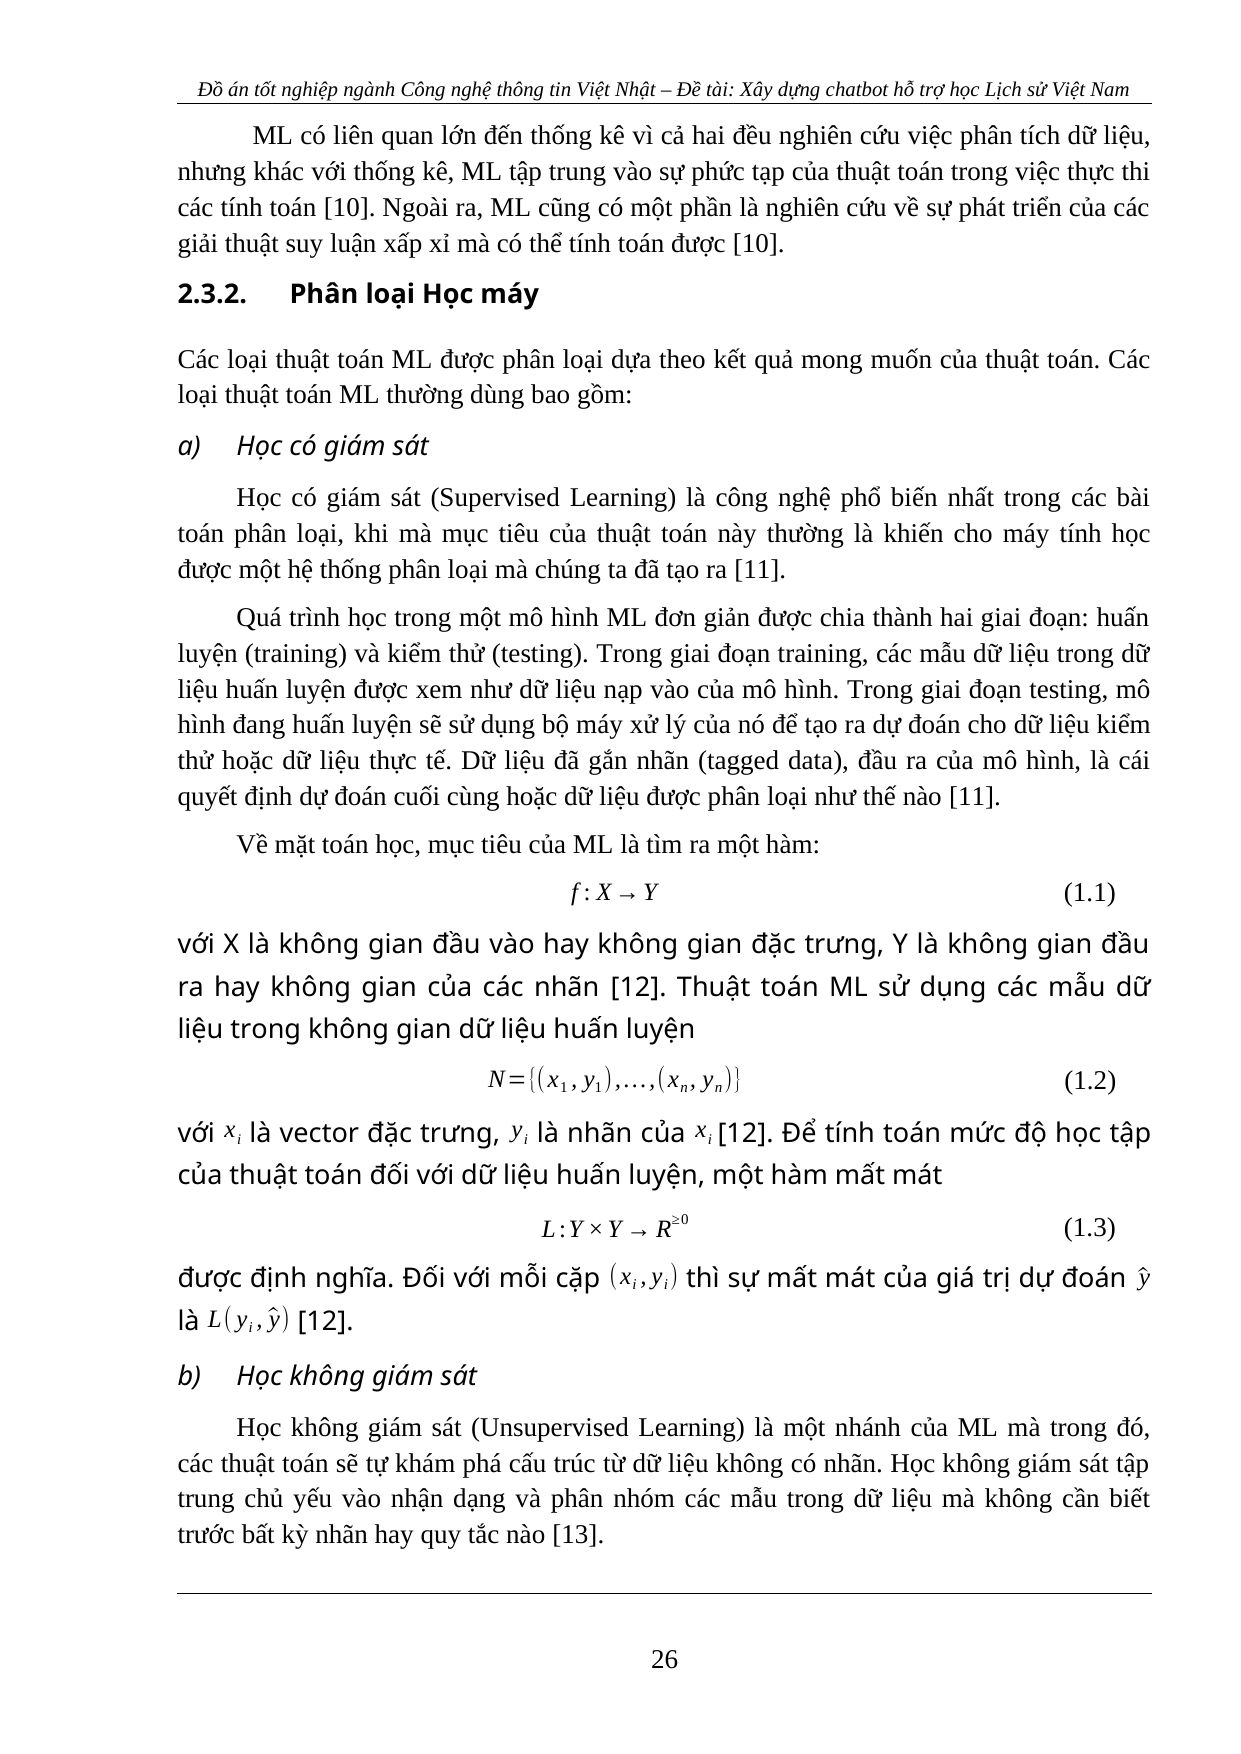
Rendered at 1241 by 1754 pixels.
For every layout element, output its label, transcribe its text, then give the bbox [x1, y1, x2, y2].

table_header (1.3) [1053, 1211, 1152, 1246]
table_header [177, 1211, 1052, 1246]
table_header [177, 1064, 1053, 1101]
text Quá trình học trong một mô hình ML đơn giản được chia thành hai giai đoạn: huấn luyện (training) và kiểm thử (testing). Trong giai đoạn training, các mẫu dữ liệu trong dữ liệu huấn luyện được xem như dữ liệu nạp vào của mô hình. Trong giai đoạn testing, mô hình đang huấn luyện sẽ sử dụng bộ máy xử lý của nó để tạo ra dự đoán cho dữ liệu kiểm thử hoặc dữ liệu thực tế. Dữ liệu đã gắn nhãn (tagged data), đầu ra của mô hình, là cái quyết định dự đoán cuối cùng hoặc dữ liệu được phân loại như thế nào . [177, 601, 1152, 811]
text với X là không gian đầu vào hay không gian đặc trưng, Y là không gian đầu ra hay không gian của các nhãn . Thuật toán ML sử dụng các mẫu dữ liệu trong không gian dữ liệu huấn luyện [177, 924, 1152, 1046]
text Về mặt toán học, mục tiêu của ML là tìm ra một hàm: [177, 828, 1152, 859]
table_header (1.1) [1053, 876, 1152, 912]
text Học có giám sát (Supervised Learning) là công nghệ phổ biến nhất trong các bài toán phân loại, khi mà mục tiêu của thuật toán này thường là khiến cho máy tính học được một hệ thống phân loại mà chúng ta đã tạo ra . [177, 482, 1152, 584]
text Các loại thuật toán ML được phân loại dựa theo kết quả mong muốn của thuật toán. Các loại thuật toán ML thường dùng bao gồm: [177, 343, 1152, 409]
table_header (1.2) [1053, 1064, 1152, 1101]
text ML có liên quan lớn đến thống kê vì cả hai đều nghiên cứu việc phân tích dữ liệu, nhưng khác với thống kê, ML tập trung vào sự phức tạp của thuật toán trong việc thực thi các tính toán . Ngoài ra, ML cũng có một phần là nghiên cứu về sự phát triển của các giải thuật suy luận xấp xỉ mà có thể tính toán được . [177, 119, 1152, 258]
subtitle Học có giám sát [177, 427, 1152, 463]
subtitle Phân loại Học máy [177, 275, 1152, 312]
text được định nghĩa. Đối với mỗi cặp thì sự mất mát của giá trị dự đoán là . [177, 1259, 1152, 1338]
text với là vector đặc trưng, là nhãn của . Để tính toán mức độ học tập của thuật toán đối với dữ liệu huấn luyện, một hàm mất mát [177, 1113, 1152, 1193]
subtitle Học không giám sát [177, 1356, 1152, 1393]
text Học không giám sát (Unsupervised Learning) là một nhánh của ML mà trong đó, các thuật toán sẽ tự khám phá cấu trúc từ dữ liệu không có nhãn. Học không giám sát tập trung chủ yếu vào nhận dạng và phân nhóm các mẫu trong dữ liệu mà không cần biết trước bất kỳ nhãn hay quy tắc nào . [177, 1411, 1152, 1549]
table_header [177, 876, 1052, 912]
